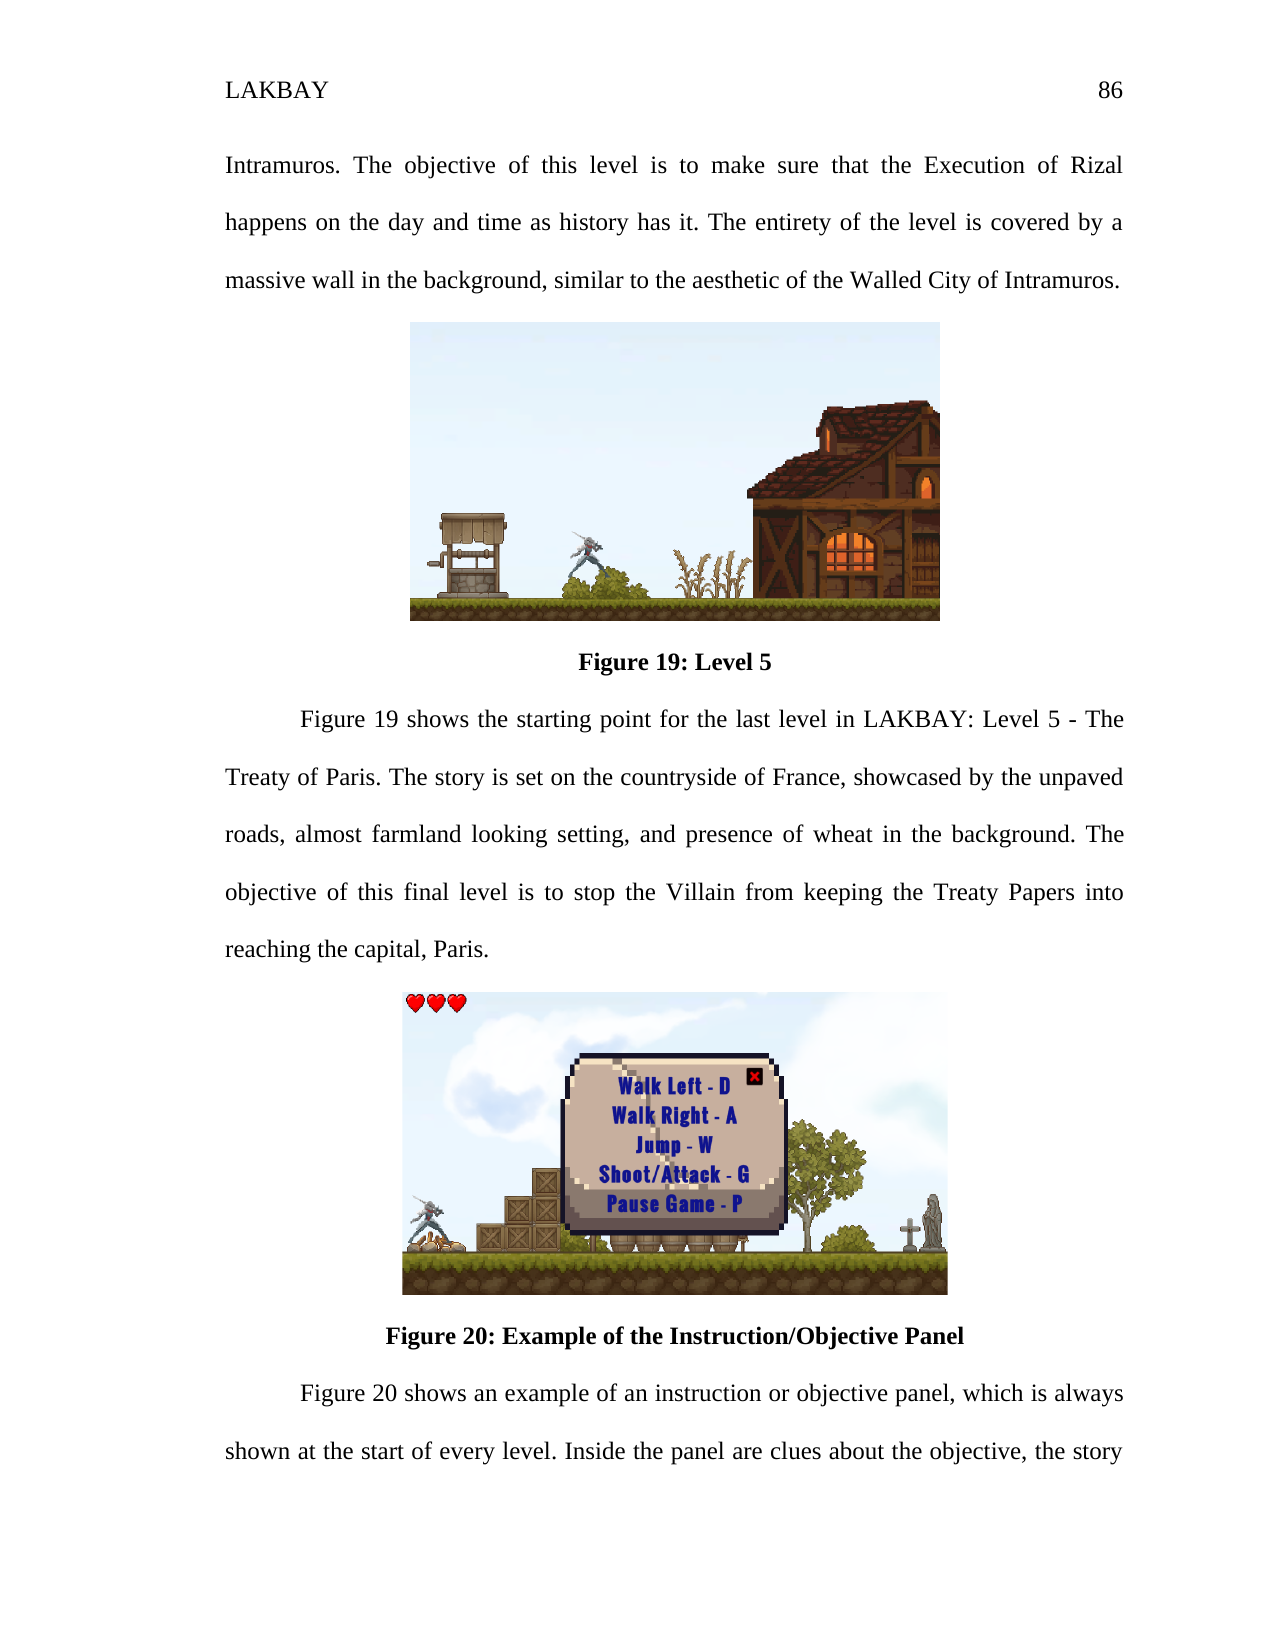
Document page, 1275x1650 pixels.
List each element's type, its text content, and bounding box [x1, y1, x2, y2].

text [225, 150, 1125, 294]
text Figure 19 shows the starting point for the last level in LAKBAY: Level 5 - The Treaty of Paris. The story is set on the countryside of France, showcased by the unpaved roads, almost farmland looking setting, and presence of wheat in the background. The objective of this final level is to stop the Villain from keeping the Treaty Papers into reaching the capital, Paris. [225, 704, 1125, 963]
text Figure 20: Example of the Instruction/Objective Panel [225, 1321, 1125, 1349]
picture [402, 992, 948, 1295]
text Figure 19: Level 5 [225, 647, 1125, 676]
picture [410, 322, 940, 621]
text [225, 1378, 1125, 1464]
